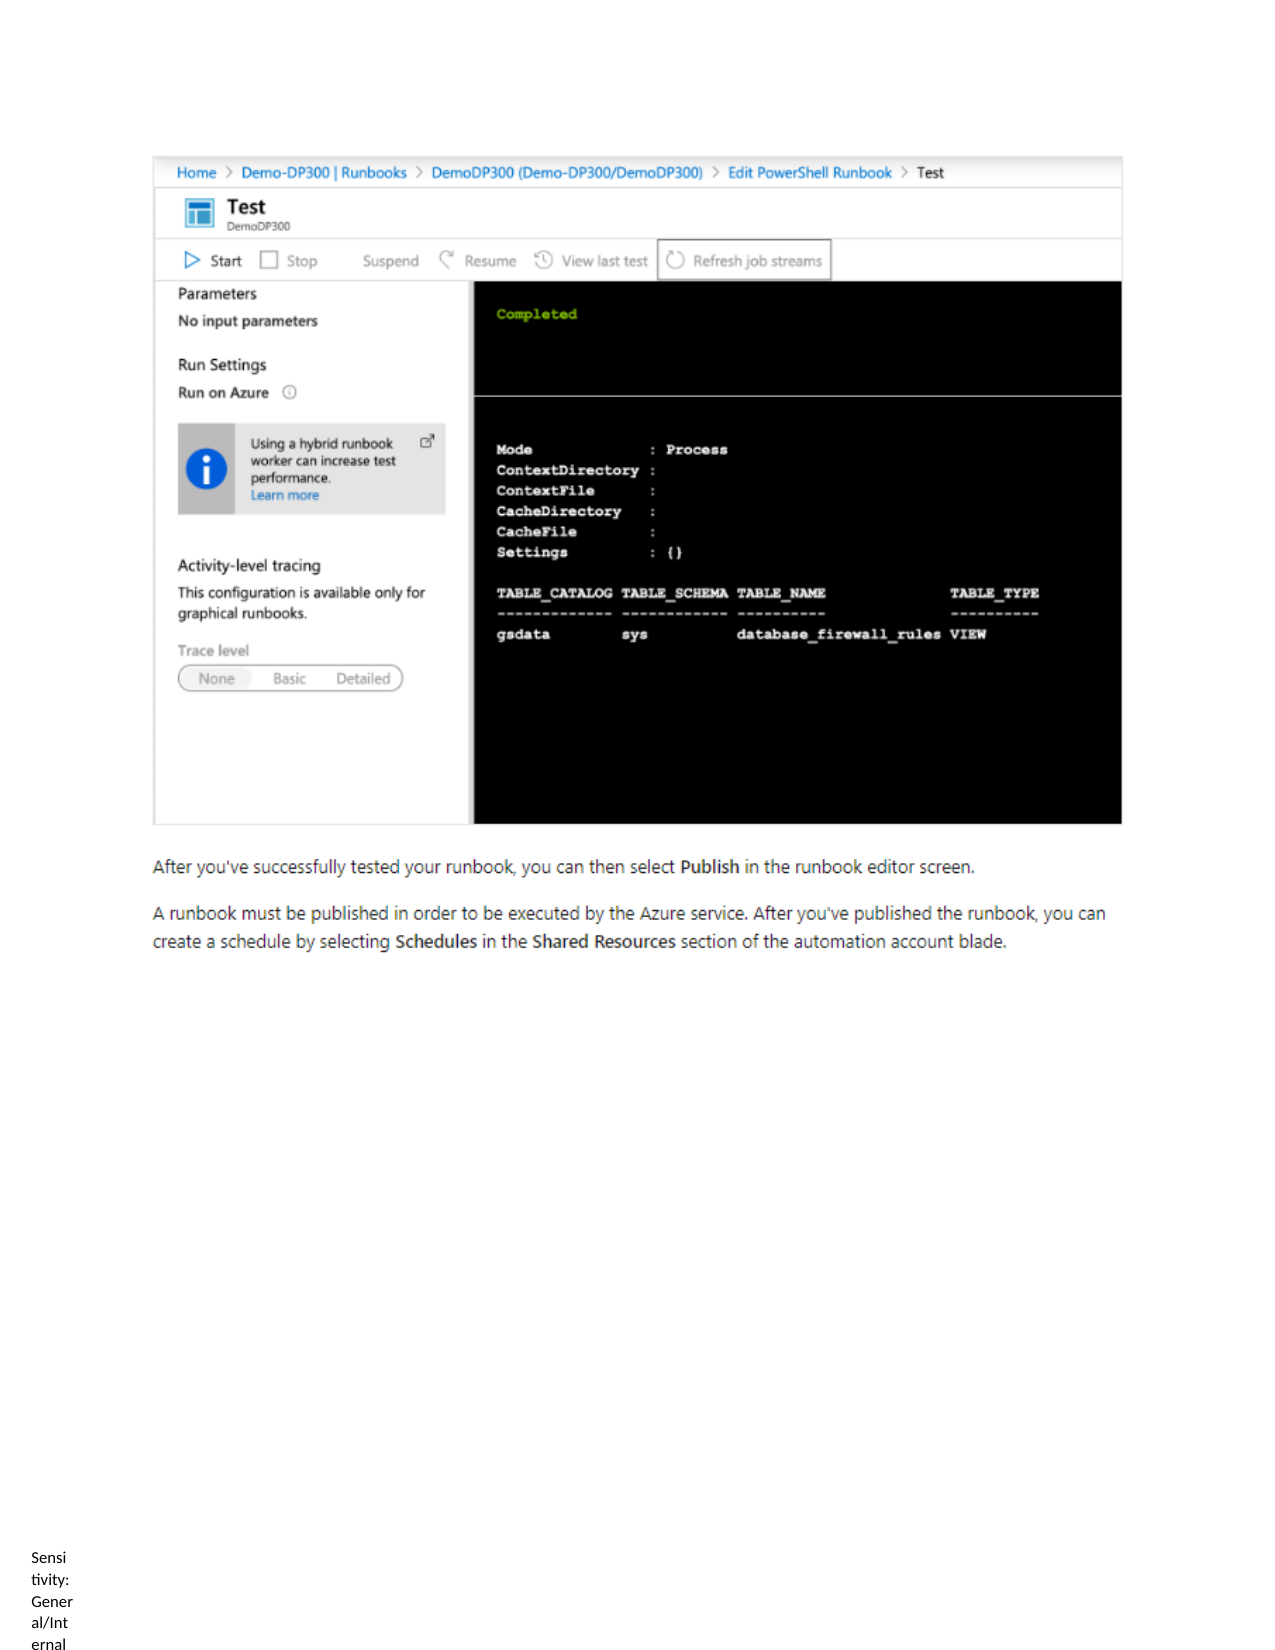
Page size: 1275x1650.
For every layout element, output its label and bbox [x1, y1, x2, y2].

picture [150, 150, 1125, 965]
